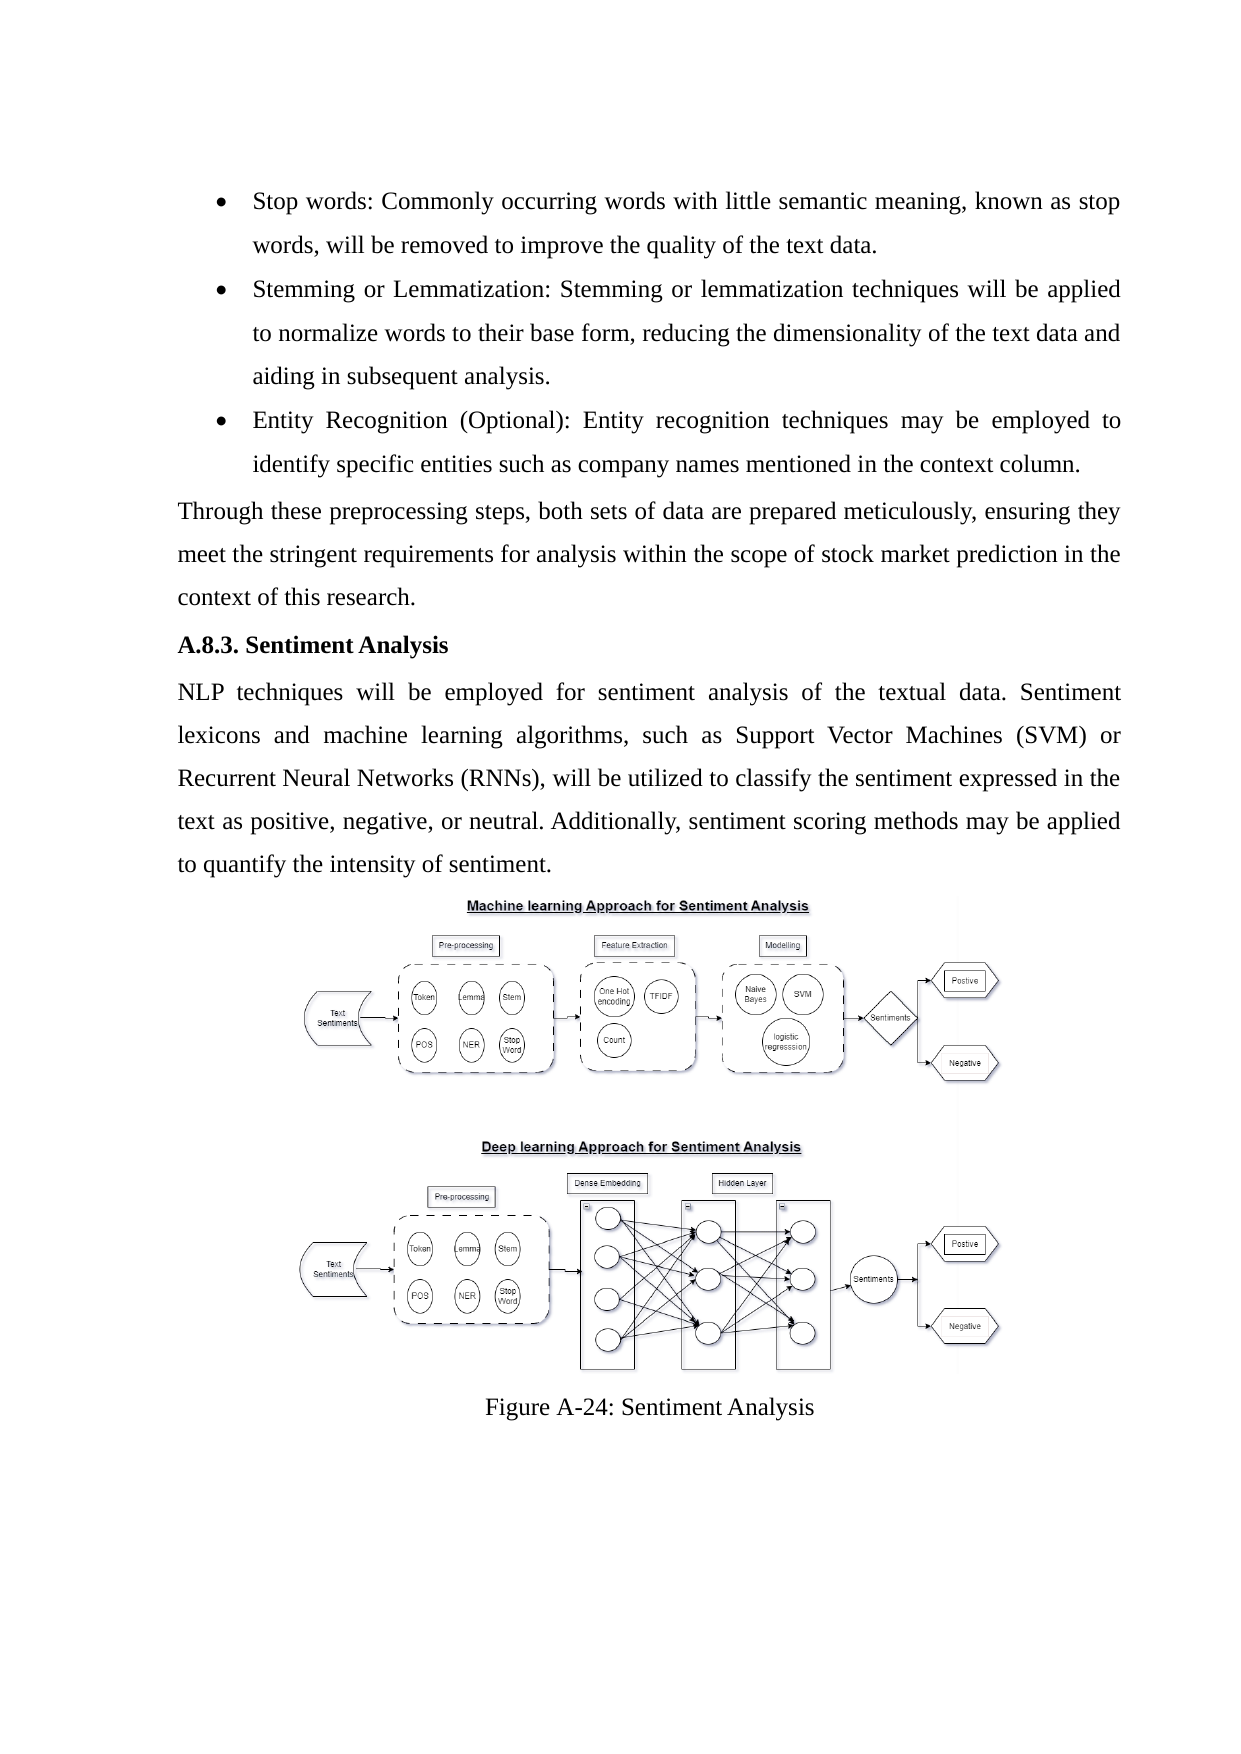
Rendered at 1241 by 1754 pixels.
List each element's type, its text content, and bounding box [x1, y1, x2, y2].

subtitle Sentiment Analysis [177, 630, 1122, 658]
list Stemming or Lemmatization: Stemming or lemmatization techniques will be applied to normalize words to their base form, reducing the dimensionality of the text data and aiding in subsequent analysis. [215, 273, 1122, 389]
picture [296, 896, 1004, 1374]
list Stop words: Commonly occurring words with little semantic meaning, known as stop words, will be removed to improve the quality of the text data. [215, 185, 1122, 258]
text Through these preprocessing steps, both sets of data are prepared meticulously, ensuring they meet the stringent requirements for analysis within the scope of stock market prediction in the context of this research. [177, 496, 1122, 611]
list Entity Recognition (Optional): Entity recognition techniques may be employed to identify specific entities such as company names mentioned in the context column. [215, 404, 1122, 478]
text NLP techniques will be employed for sentiment analysis of the textual data. Sentiment lexicons and machine learning algorithms, such as Support Vector Machines (SVM) or Recurrent Neural Networks (RNNs), will be utilized to classify the sentiment expressed in the text as positive, negative, or neutral. Additionally, sentiment scoring methods may be applied to quantify the intensity of sentiment. [177, 677, 1122, 878]
